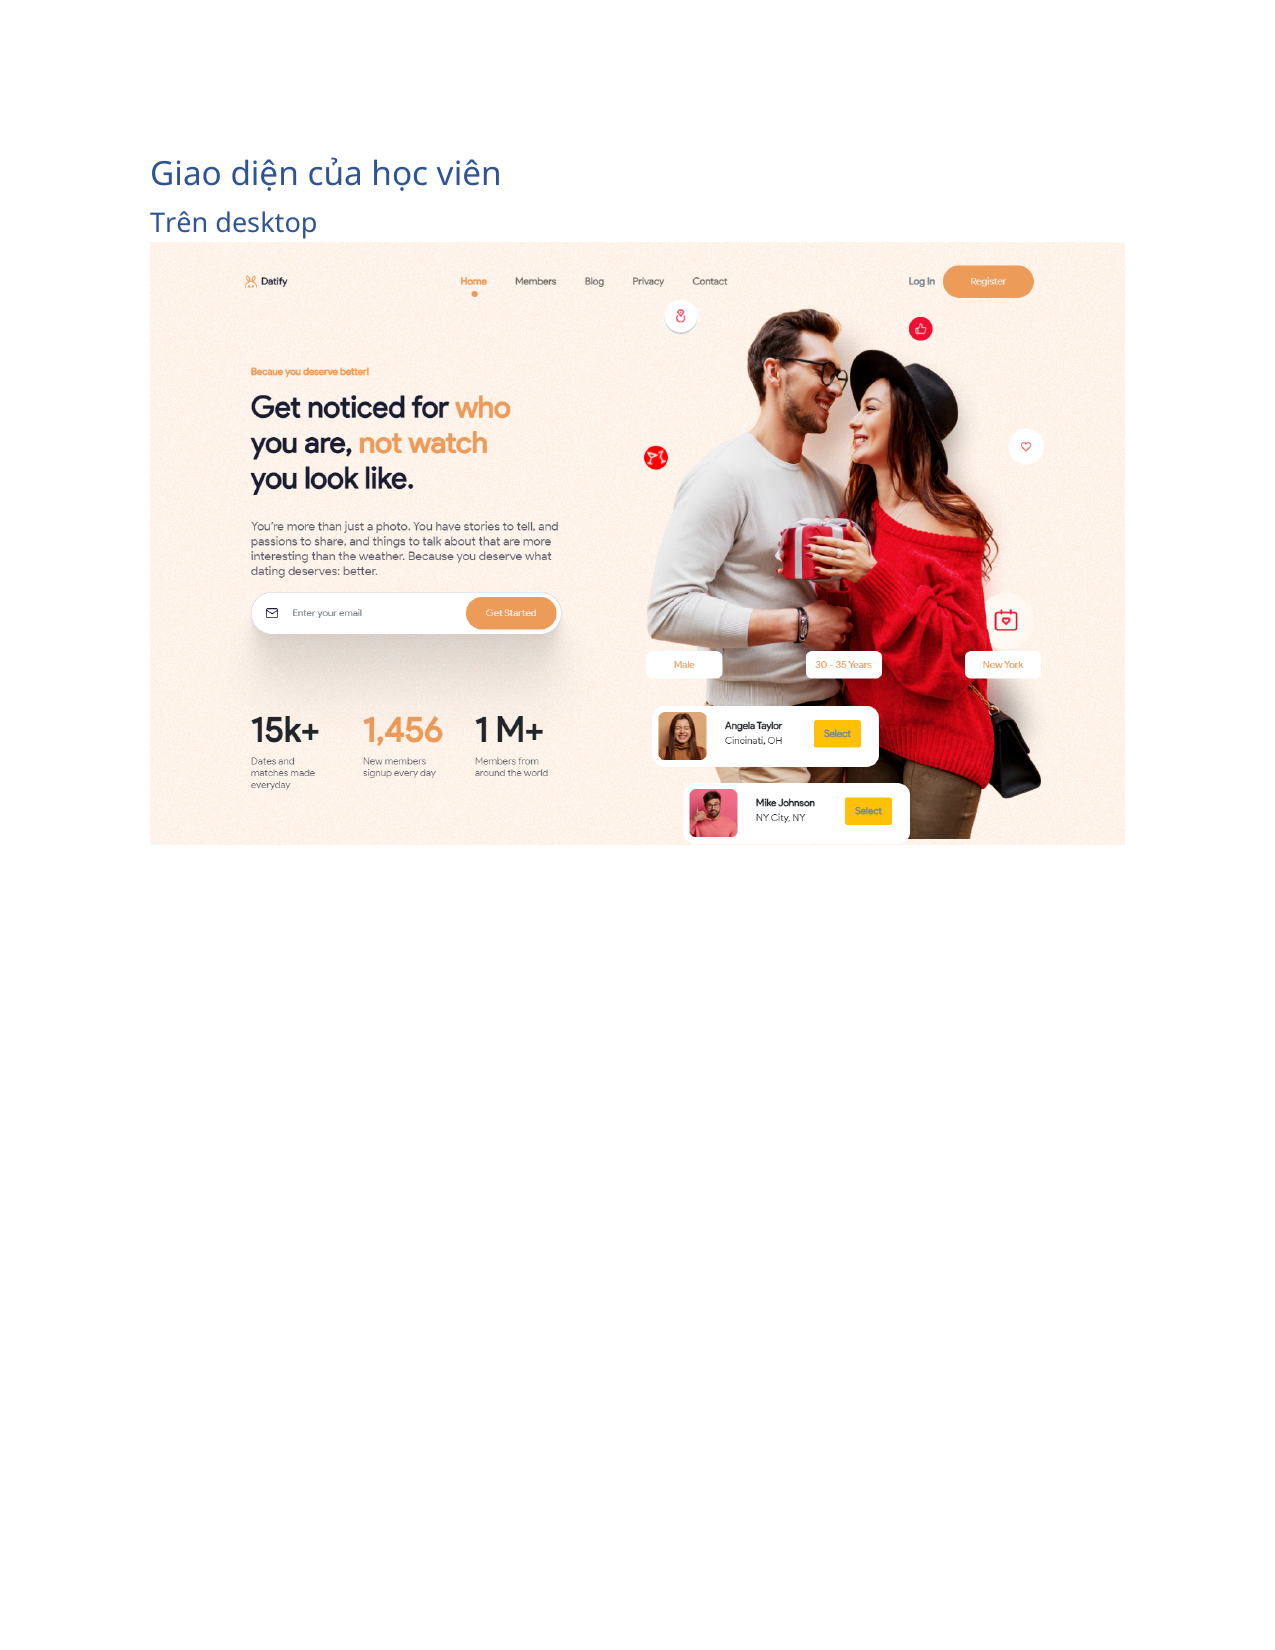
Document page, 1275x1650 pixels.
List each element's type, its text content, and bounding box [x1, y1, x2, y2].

subtitle Trên desktop [150, 203, 1125, 240]
picture [150, 242, 1125, 845]
subtitle Giao diện của học viên [150, 150, 1125, 195]
